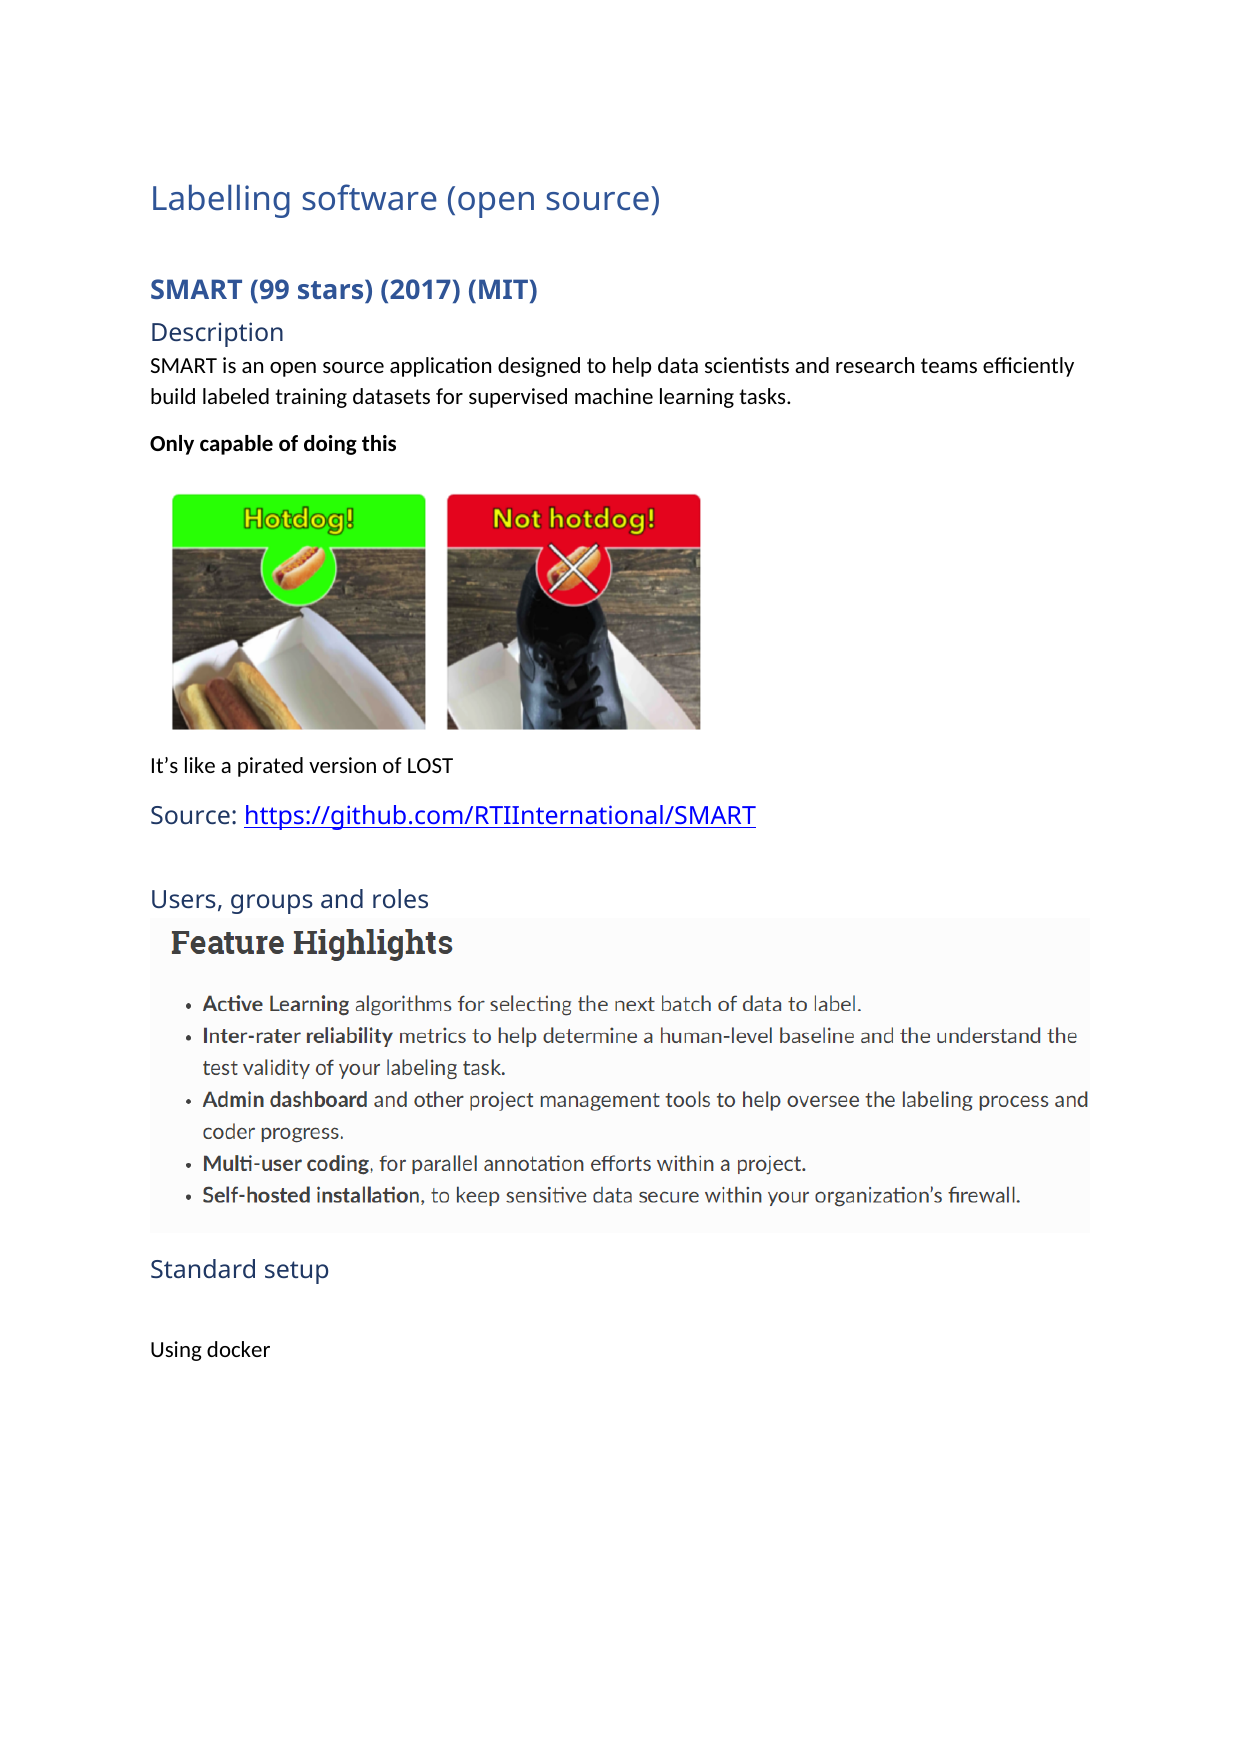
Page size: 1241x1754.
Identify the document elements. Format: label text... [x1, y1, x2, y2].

text SMART is an open source application designed to help data scientists and research teams efficiently build labeled training datasets for supervised machine learning tasks. [150, 352, 1090, 410]
subtitle SMART (99 stars) (2017) (MIT) [150, 271, 1090, 308]
picture [155, 475, 734, 732]
subtitle Source: https://github.com/RTIInternational/SMART [150, 798, 1090, 832]
text Only capable of doing this [150, 429, 1090, 457]
subtitle Users, groups and roles [150, 881, 1090, 916]
subtitle Labelling software (open source) [150, 175, 1090, 220]
subtitle Description [150, 315, 1090, 349]
text It’s like a pirated version of LOST [150, 751, 1090, 779]
picture [150, 918, 1091, 1233]
subtitle Standard setup [150, 1252, 1090, 1286]
text Using docker [150, 1335, 1090, 1363]
